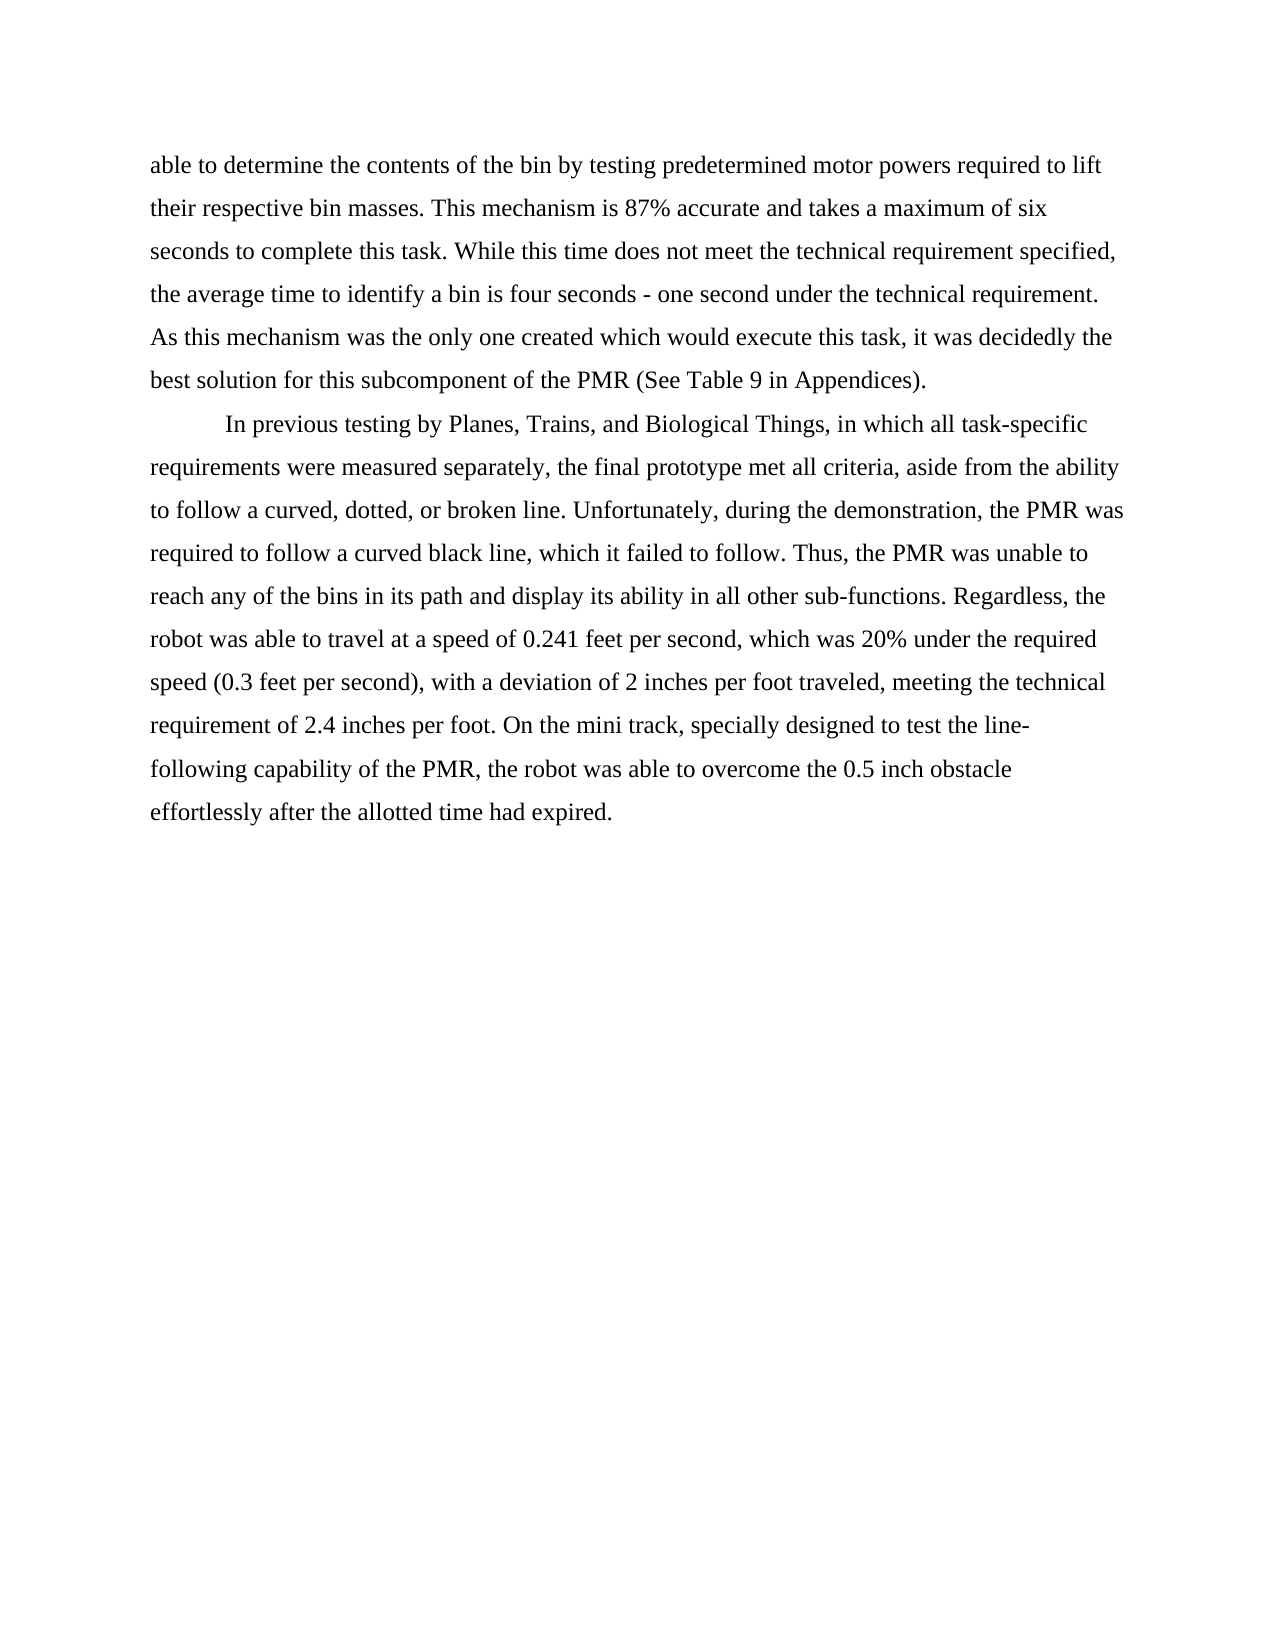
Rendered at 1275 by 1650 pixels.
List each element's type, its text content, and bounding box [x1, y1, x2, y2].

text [150, 150, 1125, 394]
text In previous testing by Planes, Trains, and Biological Things, in which all task-specific requirements were measured separately, the final prototype met all criteria, aside from the ability to follow a curved, dotted, or broken line. Unfortunately, during the demonstration, the PMR was required to follow a curved black line, which it failed to follow. Thus, the PMR was unable to reach any of the bins in its path and display its ability in all other sub-functions. Regardless, the robot was able to travel at a speed of 0.241 feet per second, which was 20% under the required speed (0.3 feet per second), with a deviation of 2 inches per foot traveled, meeting the technical requirement of 2.4 inches per foot. On the mini track, specially designed to test the line-following capability of the PMR, the robot was able to overcome the 0.5 inch obstacle effortlessly after the allotted time had expired. [150, 409, 1125, 826]
